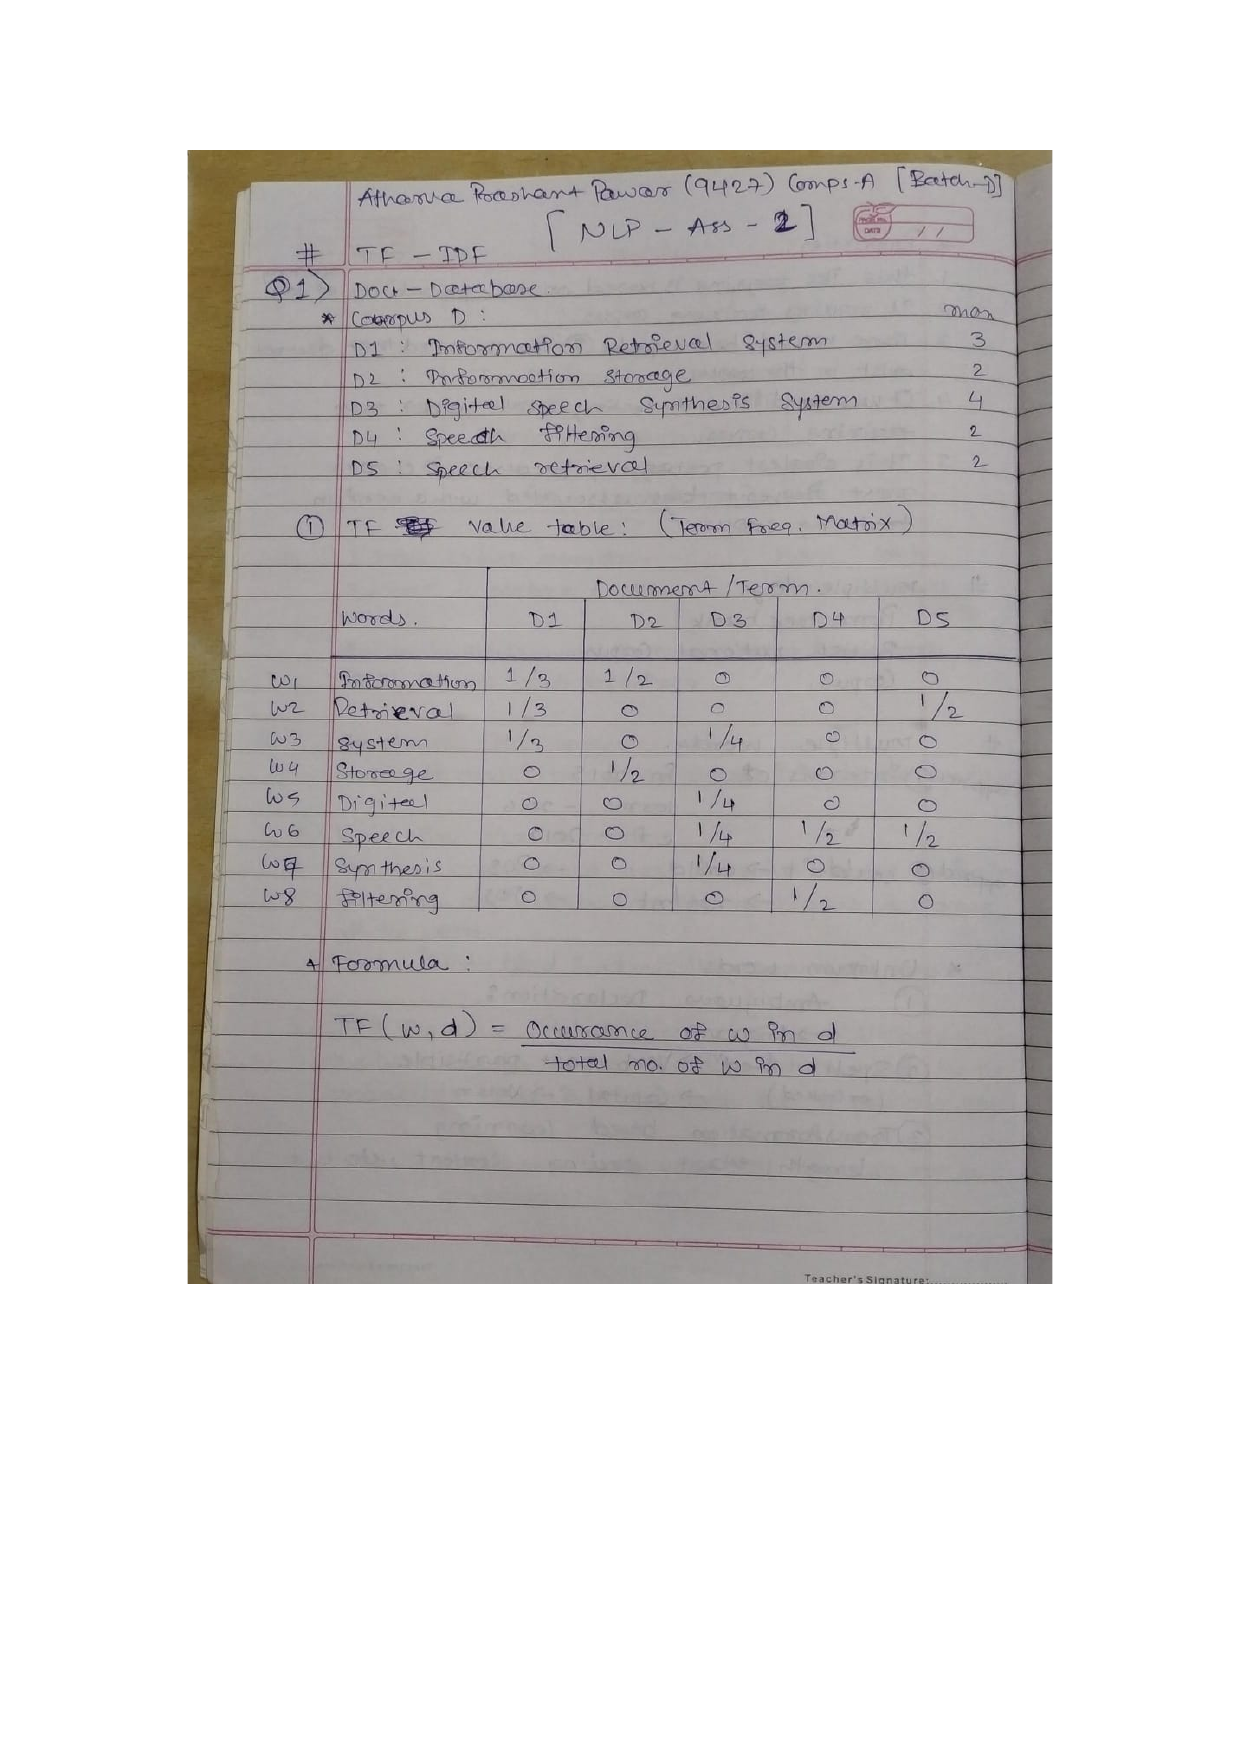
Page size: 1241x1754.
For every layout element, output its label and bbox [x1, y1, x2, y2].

picture [187, 150, 1053, 1284]
